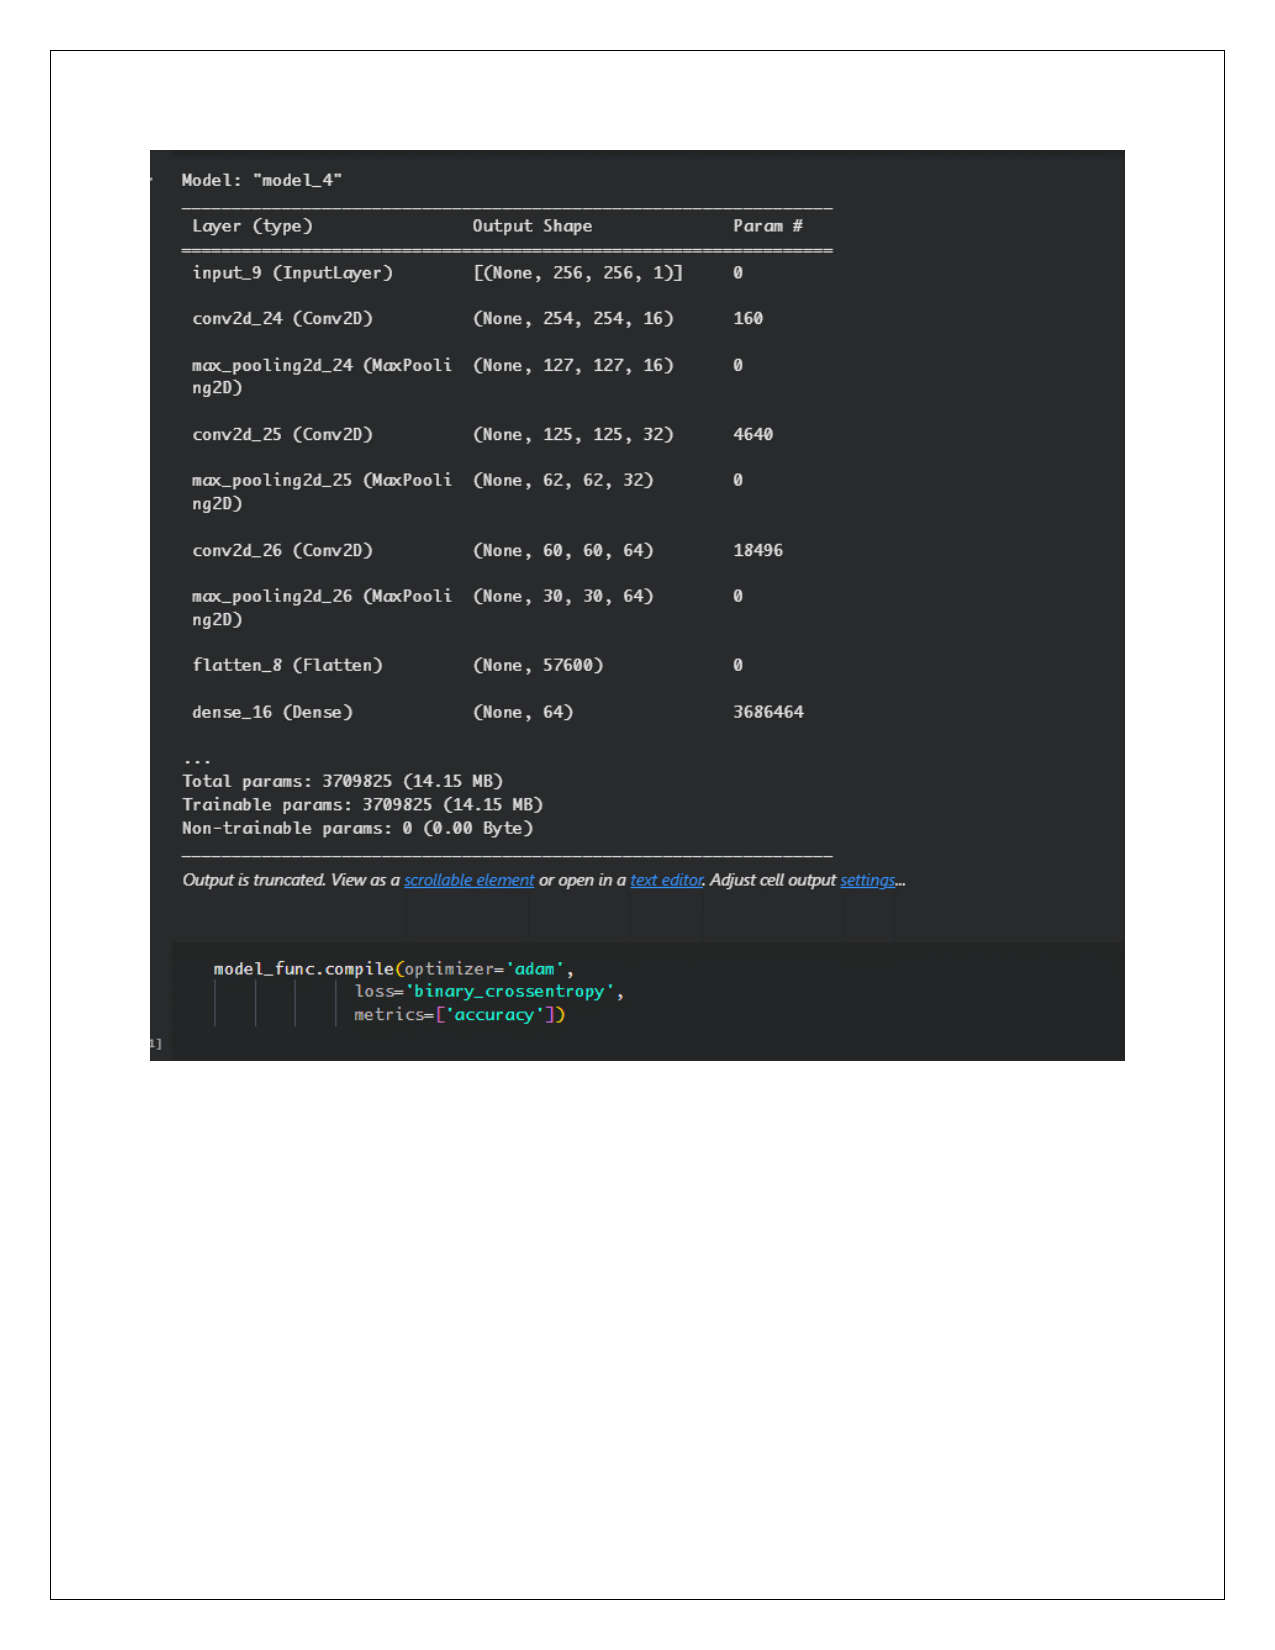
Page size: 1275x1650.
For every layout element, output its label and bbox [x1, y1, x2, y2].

picture [150, 150, 1125, 1061]
